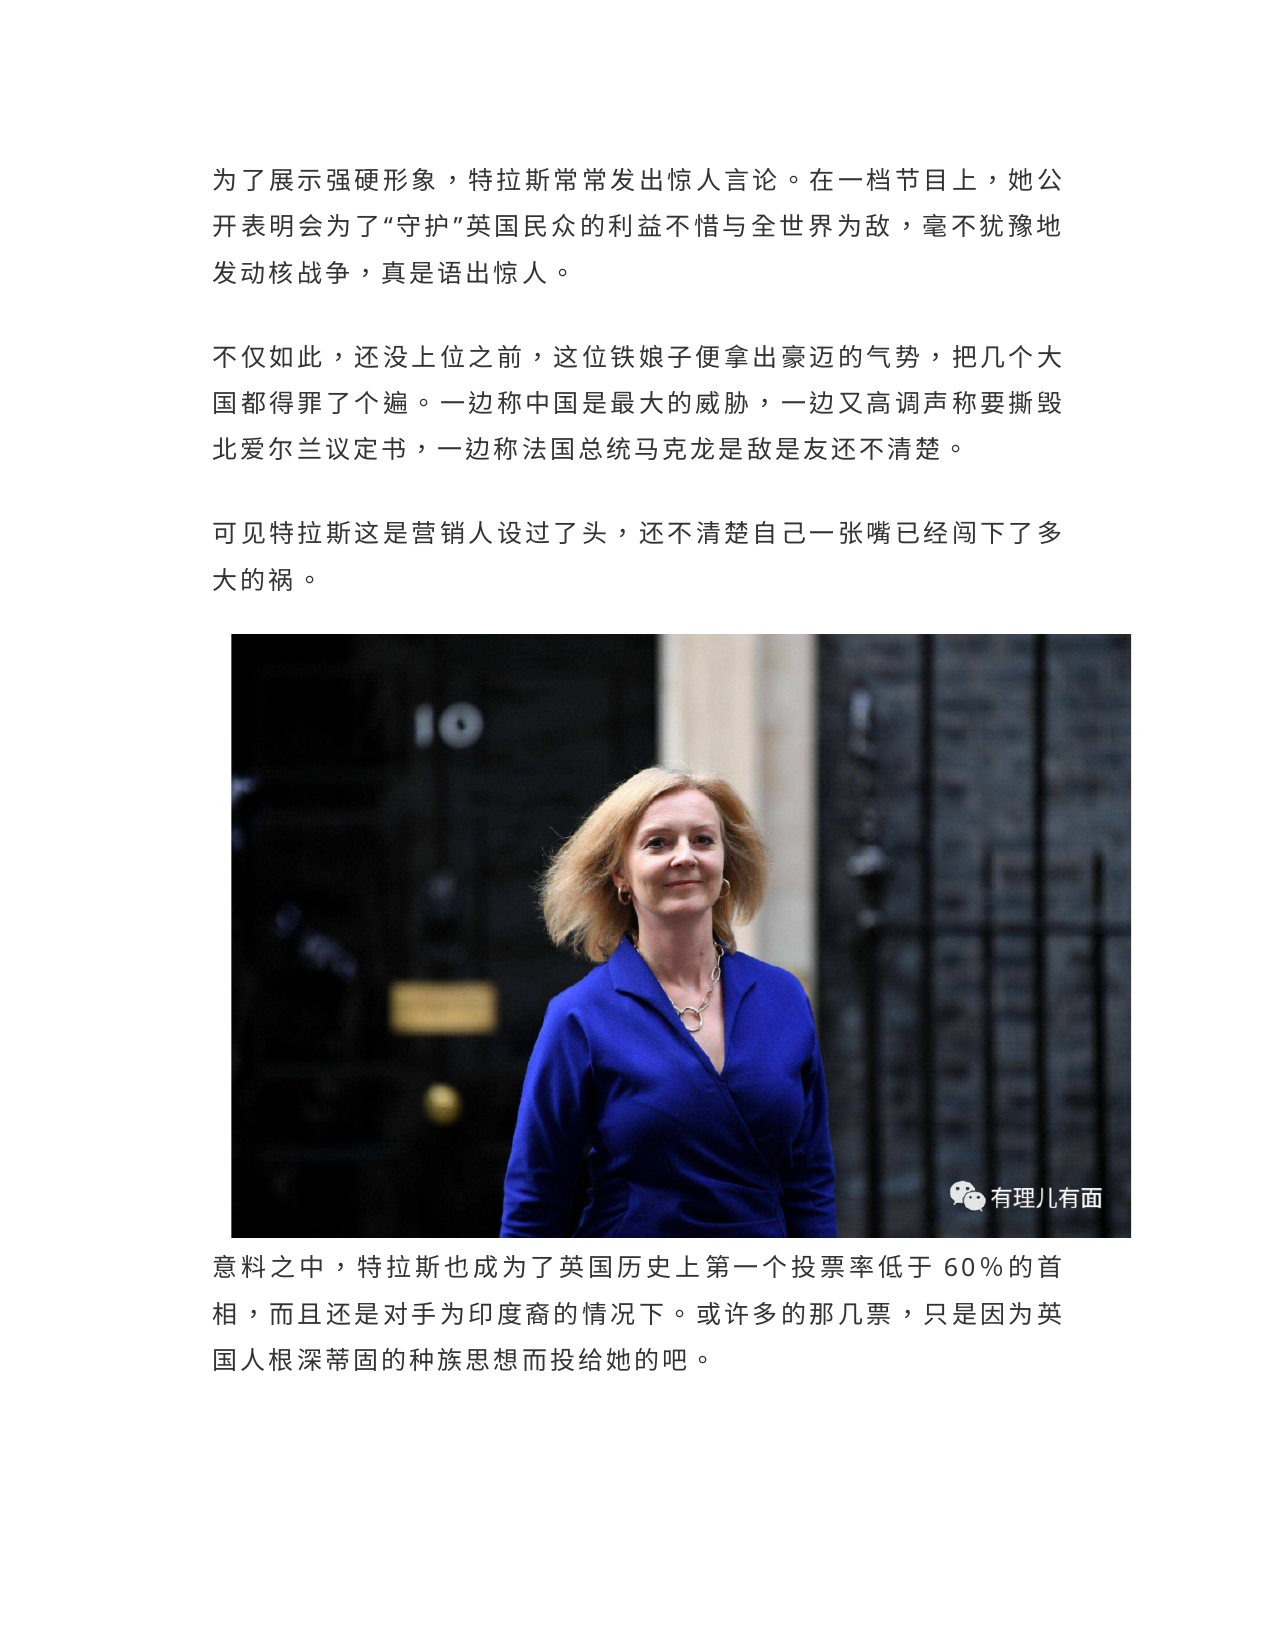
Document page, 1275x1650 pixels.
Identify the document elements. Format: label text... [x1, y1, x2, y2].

text 不仅如此，还没上位之前，这位铁娘子便拿出豪迈的气势，把几个大国都得罪了个遍。一边称中国是最大的威胁，一边又高调声称要撕毁北爱尔兰议定书，一边称法国总统马克龙是敌是友还不清楚。 [212, 327, 1062, 466]
text 为了展示强硬形象，特拉斯常常发出惊人言论。在一档节目上，她公开表明会为了“守护”英国民众的利益不惜与全世界为敌，毫不犹豫地发动核战争，真是语出惊人。 [212, 150, 1062, 289]
text 可见特拉斯这是营销人设过了头，还不清楚自己一张嘴已经闯下了多大的祸。 [212, 504, 1062, 597]
picture [231, 634, 1132, 1238]
text 意料之中，特拉斯也成为了英国历史上第一个投票率低于60％的首相，而且还是对手为印度裔的情况下。或许多的那几票，只是因为英国人根深蒂固的种族思想而投给她的吧。 [212, 1237, 1062, 1377]
